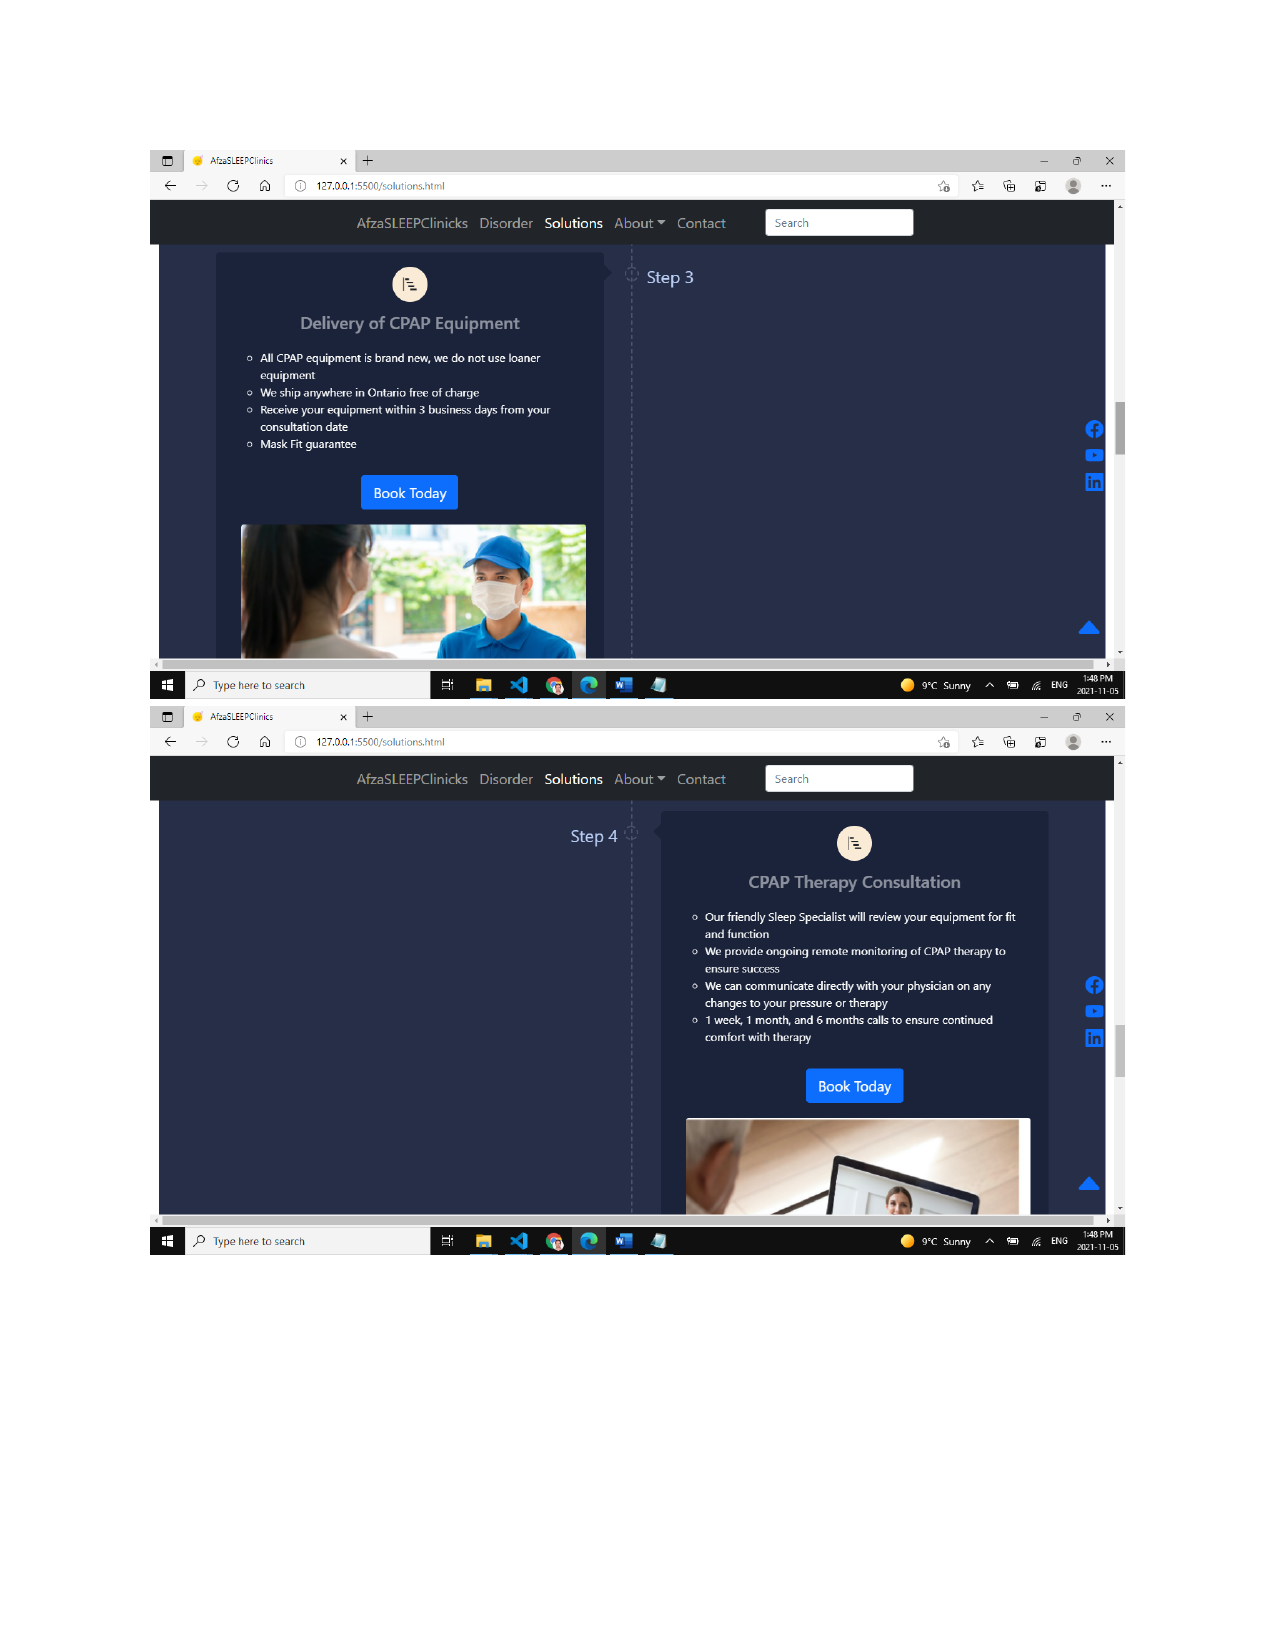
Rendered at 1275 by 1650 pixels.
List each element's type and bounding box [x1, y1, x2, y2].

picture [150, 706, 1125, 1255]
picture [150, 150, 1125, 699]
